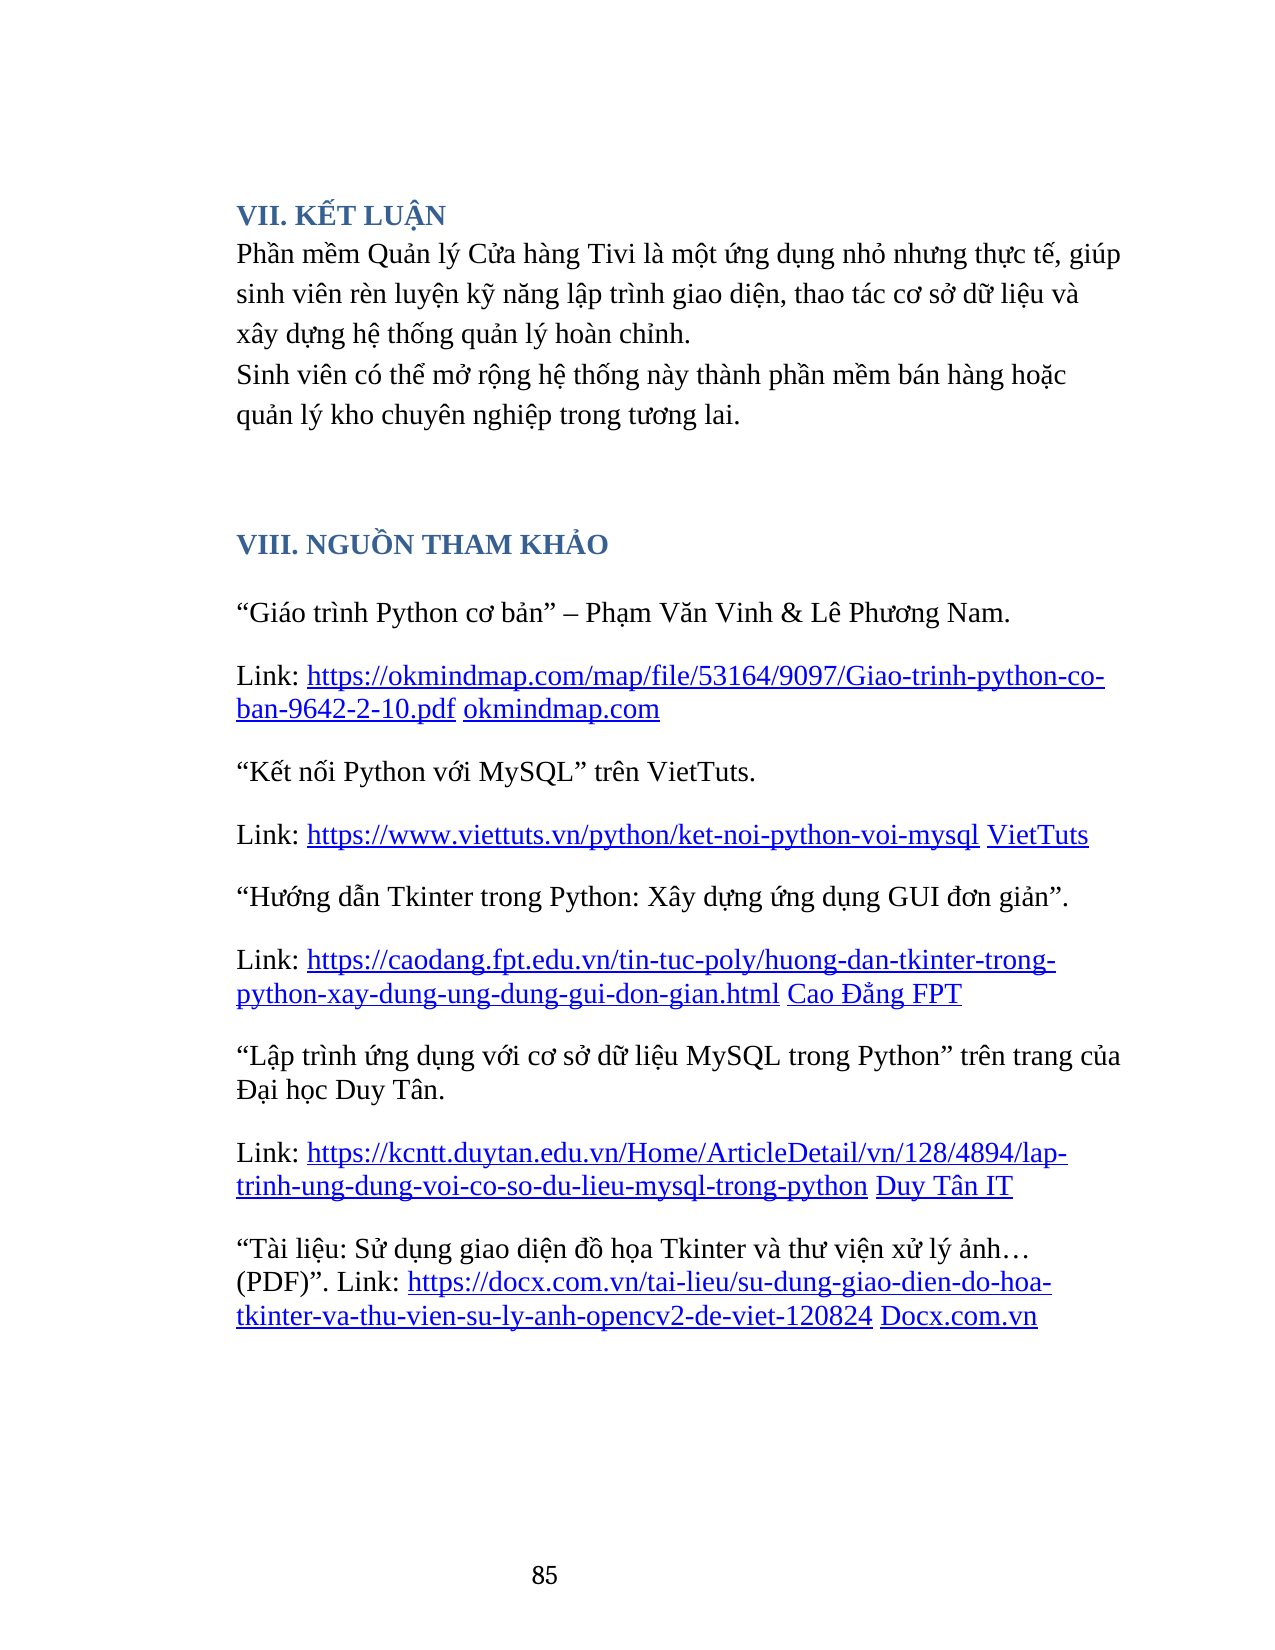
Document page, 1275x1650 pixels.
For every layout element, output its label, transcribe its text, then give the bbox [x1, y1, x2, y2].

text Link: https://www.viettuts.vn/python/ket-noi-python-voi-mysql VietTuts [236, 817, 1127, 850]
subtitle VII. KẾT LUẬN [236, 198, 1127, 231]
text “Hướng dẫn Tkinter trong Python: Xây dựng ứng dụng GUI đơn giản”. [236, 879, 1127, 913]
text Link: https://kcntt.duytan.edu.vn/Home/ArticleDetail/vn/128/4894/lap-trinh-ung-dung-voi-co-so-du-lieu-mysql-trong-python Duy Tân IT [236, 1135, 1127, 1202]
text “Lập trình ứng dụng với cơ sở dữ liệu MySQL trong Python” trên trang của Đại học Duy Tân. [236, 1038, 1127, 1106]
text Link: https://okmindmap.com/map/file/53164/9097/Giao-trinh-python-co-ban-9642-2-10.pdf okmindmap.com [236, 658, 1127, 725]
text Sinh viên có thể mở rộng hệ thống này thành phần mềm bán hàng hoặc quản lý kho chuyên nghiệp trong tương lai. [236, 357, 1127, 431]
text “Tài liệu: Sử dụng giao diện đồ họa Tkinter và thư viện xử lý ảnh… (PDF)”. Link: https://docx.com.vn/tai-lieu/su-dung-giao-dien-do-hoa-tkinter-va-thu-vien-su-ly-anh-opencv2-de-viet-120824 Docx.com.vn [236, 1231, 1127, 1332]
text “Giáo trình Python cơ bản” – Phạm Văn Vinh & Lê Phương Nam. [236, 595, 1127, 629]
text Link: https://caodang.fpt.edu.vn/tin-tuc-poly/huong-dan-tkinter-trong-python-xay-dung-ung-dung-gui-don-gian.html Cao Đẳng FPT [236, 942, 1127, 1009]
subtitle VIII. NGUỒN THAM KHẢO [236, 527, 1127, 561]
text “Kết nối Python với MySQL” trên VietTuts. [236, 754, 1127, 788]
text Phần mềm Quản lý Cửa hàng Tivi là một ứng dụng nhỏ nhưng thực tế, giúp sinh viên rèn luyện kỹ năng lập trình giao diện, thao tác cơ sở dữ liệu và xây dựng hệ thống quản lý hoàn chỉnh. [236, 236, 1127, 350]
